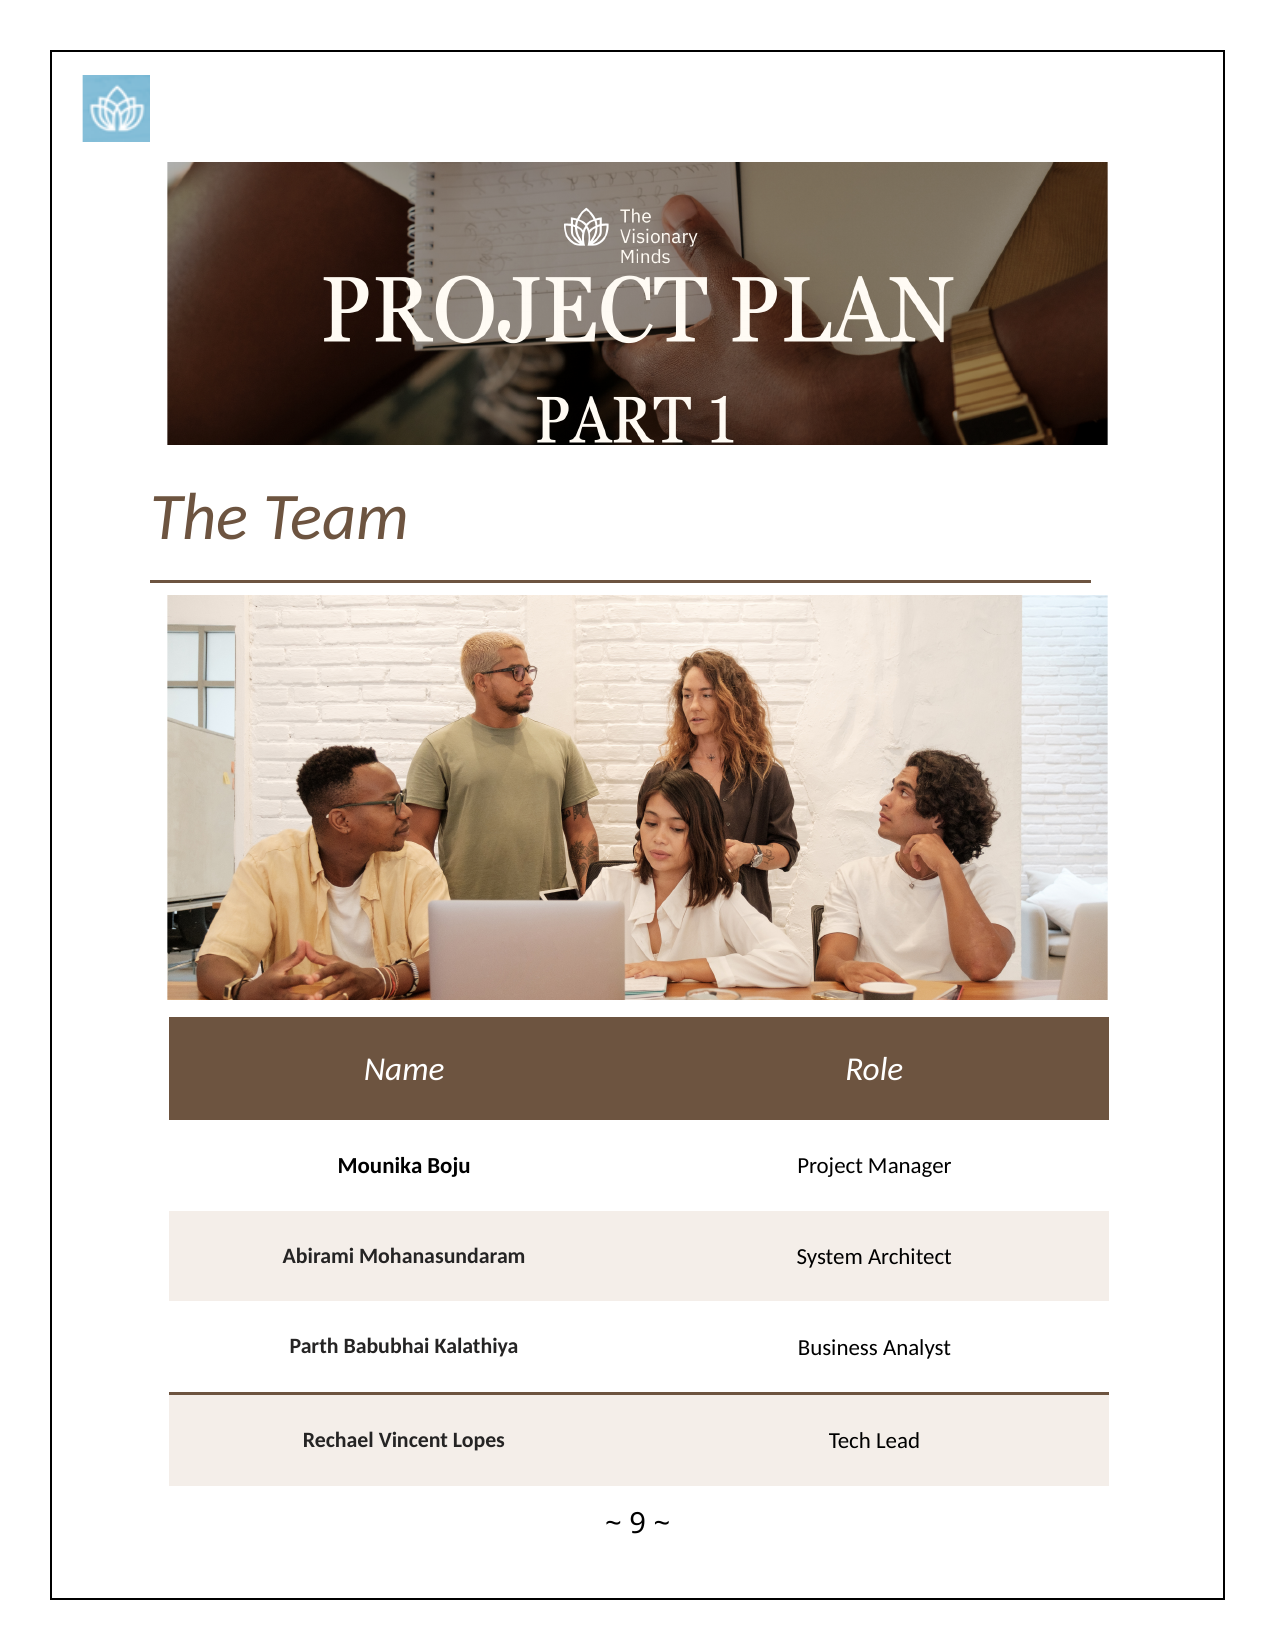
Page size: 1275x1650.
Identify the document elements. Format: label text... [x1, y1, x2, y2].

table_cell Abirami Mohanasundaram [169, 1211, 639, 1301]
table_header The Team [150, 462, 1091, 580]
table_header Name [169, 1017, 639, 1120]
table_cell Project Manager [639, 1120, 1109, 1211]
table_cell Parth Babubhai Kalathiya [169, 1301, 639, 1392]
table_cell Business Analyst [639, 1301, 1109, 1392]
picture [82, 75, 150, 142]
table_cell Tech Lead [639, 1395, 1109, 1486]
picture [167, 162, 1108, 445]
table_cell System Architect [639, 1211, 1109, 1301]
picture [167, 595, 1108, 1000]
table_cell Rechael Vincent Lopes [169, 1395, 639, 1486]
table_header Role [639, 1017, 1109, 1120]
table_cell Mounika Boju [169, 1120, 639, 1211]
